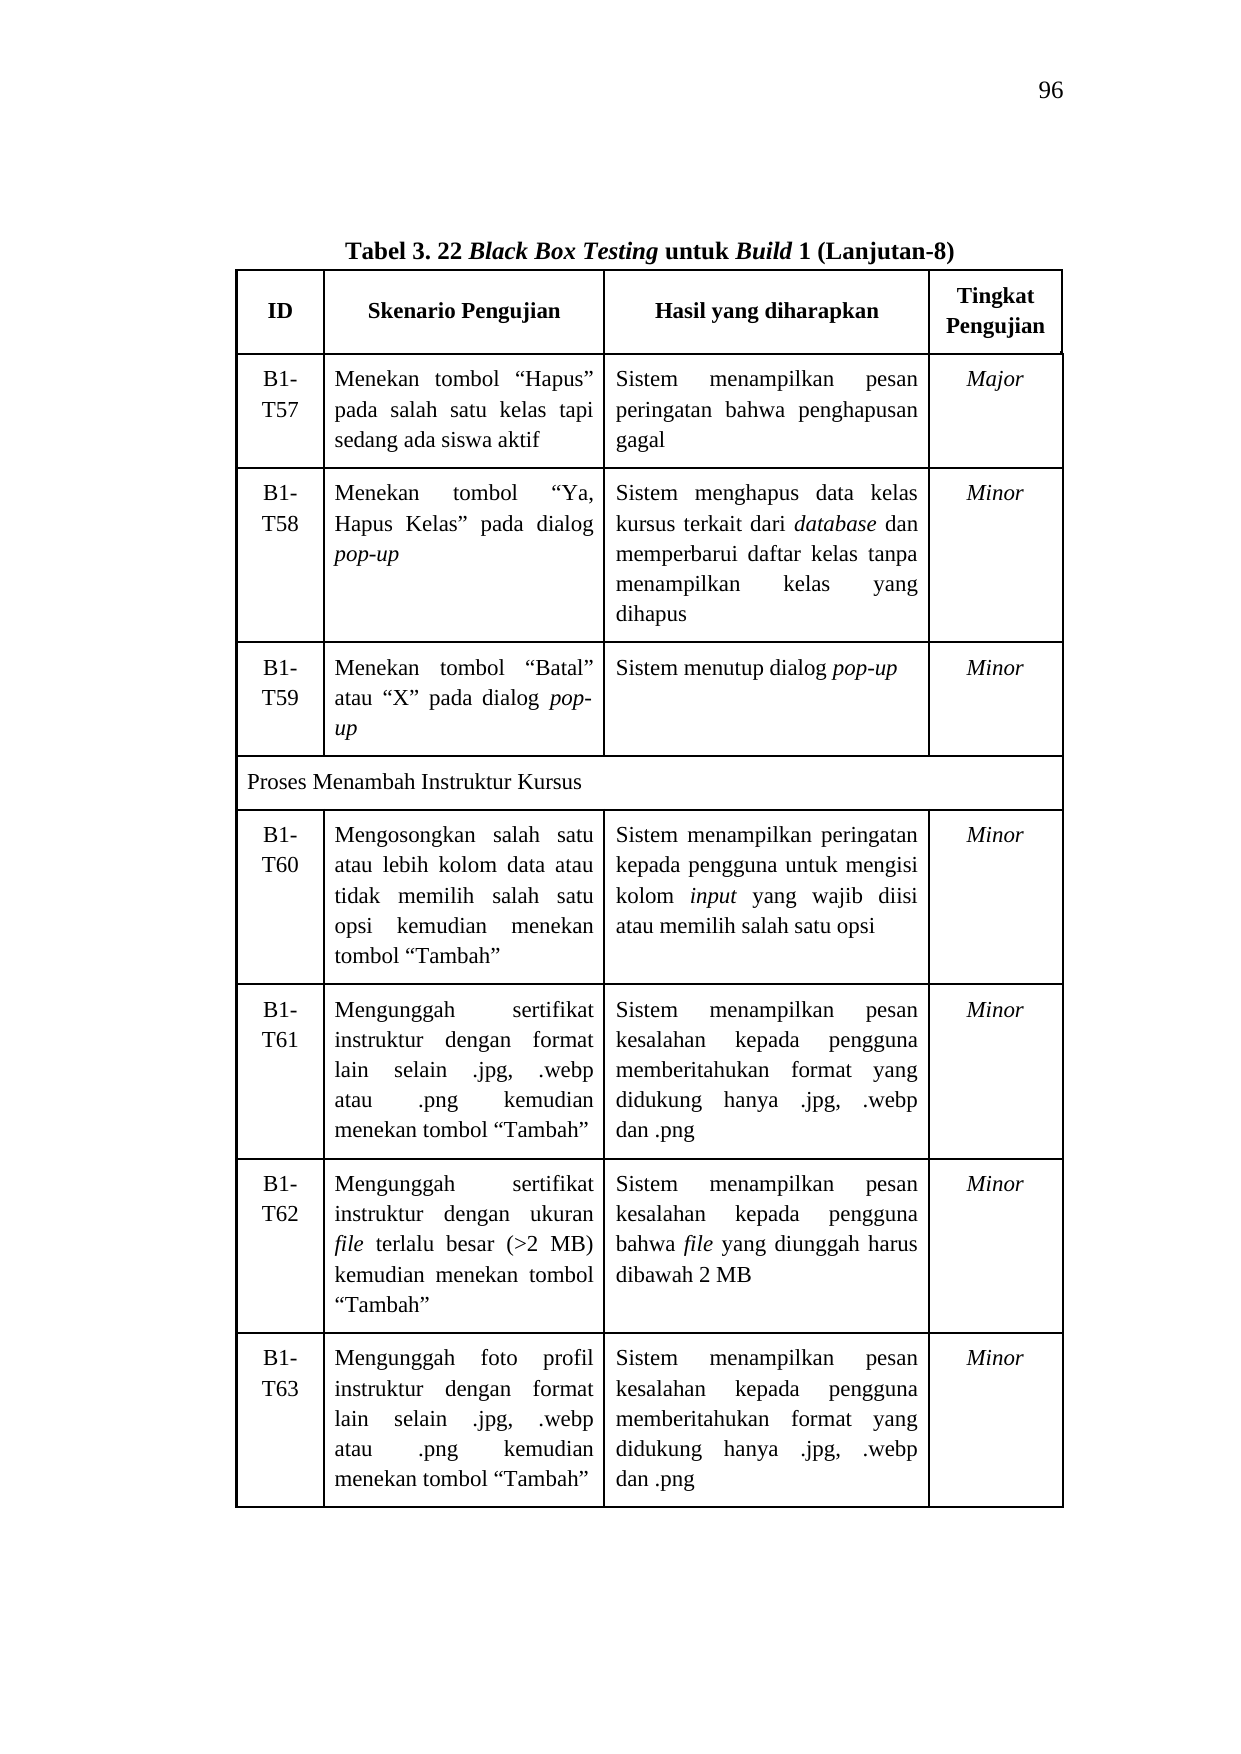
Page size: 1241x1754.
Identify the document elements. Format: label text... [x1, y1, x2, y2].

table_header ID [238, 271, 323, 353]
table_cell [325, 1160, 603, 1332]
table_header Skenario Pengujian [325, 271, 603, 353]
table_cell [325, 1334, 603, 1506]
table_header Tingkat Pengujian [930, 271, 1061, 353]
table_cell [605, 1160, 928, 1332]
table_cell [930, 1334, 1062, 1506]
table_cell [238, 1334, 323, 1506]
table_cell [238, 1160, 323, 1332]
table_cell B1-T57 [238, 355, 323, 467]
text Tabel 3. 22 Black Box Testing untuk Build 1 (Lanjutan-8) [236, 236, 1063, 265]
table_cell Minor [930, 469, 1062, 641]
table_cell Sistem menutup dialog pop-up [605, 643, 928, 755]
table_cell Sistem menampilkan pesan peringatan bahwa penghapusan gagal [605, 355, 928, 467]
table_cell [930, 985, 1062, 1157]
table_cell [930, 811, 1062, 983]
table_cell B1-T59 [238, 643, 323, 755]
table_cell Menekan tombol “Hapus” pada salah satu kelas tapi sedang ada siswa aktif [325, 355, 603, 467]
table_cell Major [930, 355, 1062, 467]
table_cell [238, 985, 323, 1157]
table_header Hasil yang diharapkan [605, 271, 928, 353]
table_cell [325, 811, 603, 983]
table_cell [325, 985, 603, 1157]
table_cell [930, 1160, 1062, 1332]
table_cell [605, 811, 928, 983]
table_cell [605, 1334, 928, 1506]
table_cell B1-T58 [238, 469, 323, 641]
table_cell Menekan tombol “Batal” atau “X” pada dialog pop-up [325, 643, 603, 755]
table_cell Menekan tombol “Ya, Hapus Kelas” pada dialog pop-up [325, 469, 603, 641]
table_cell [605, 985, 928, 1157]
table_cell Sistem menghapus data kelas kursus terkait dari database dan memperbarui daftar kelas tanpa menampilkan kelas yang dihapus [605, 469, 928, 641]
table_cell Proses Menambah Instruktur Kursus [238, 757, 1062, 809]
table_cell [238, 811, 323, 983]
table_cell Minor [930, 643, 1062, 755]
